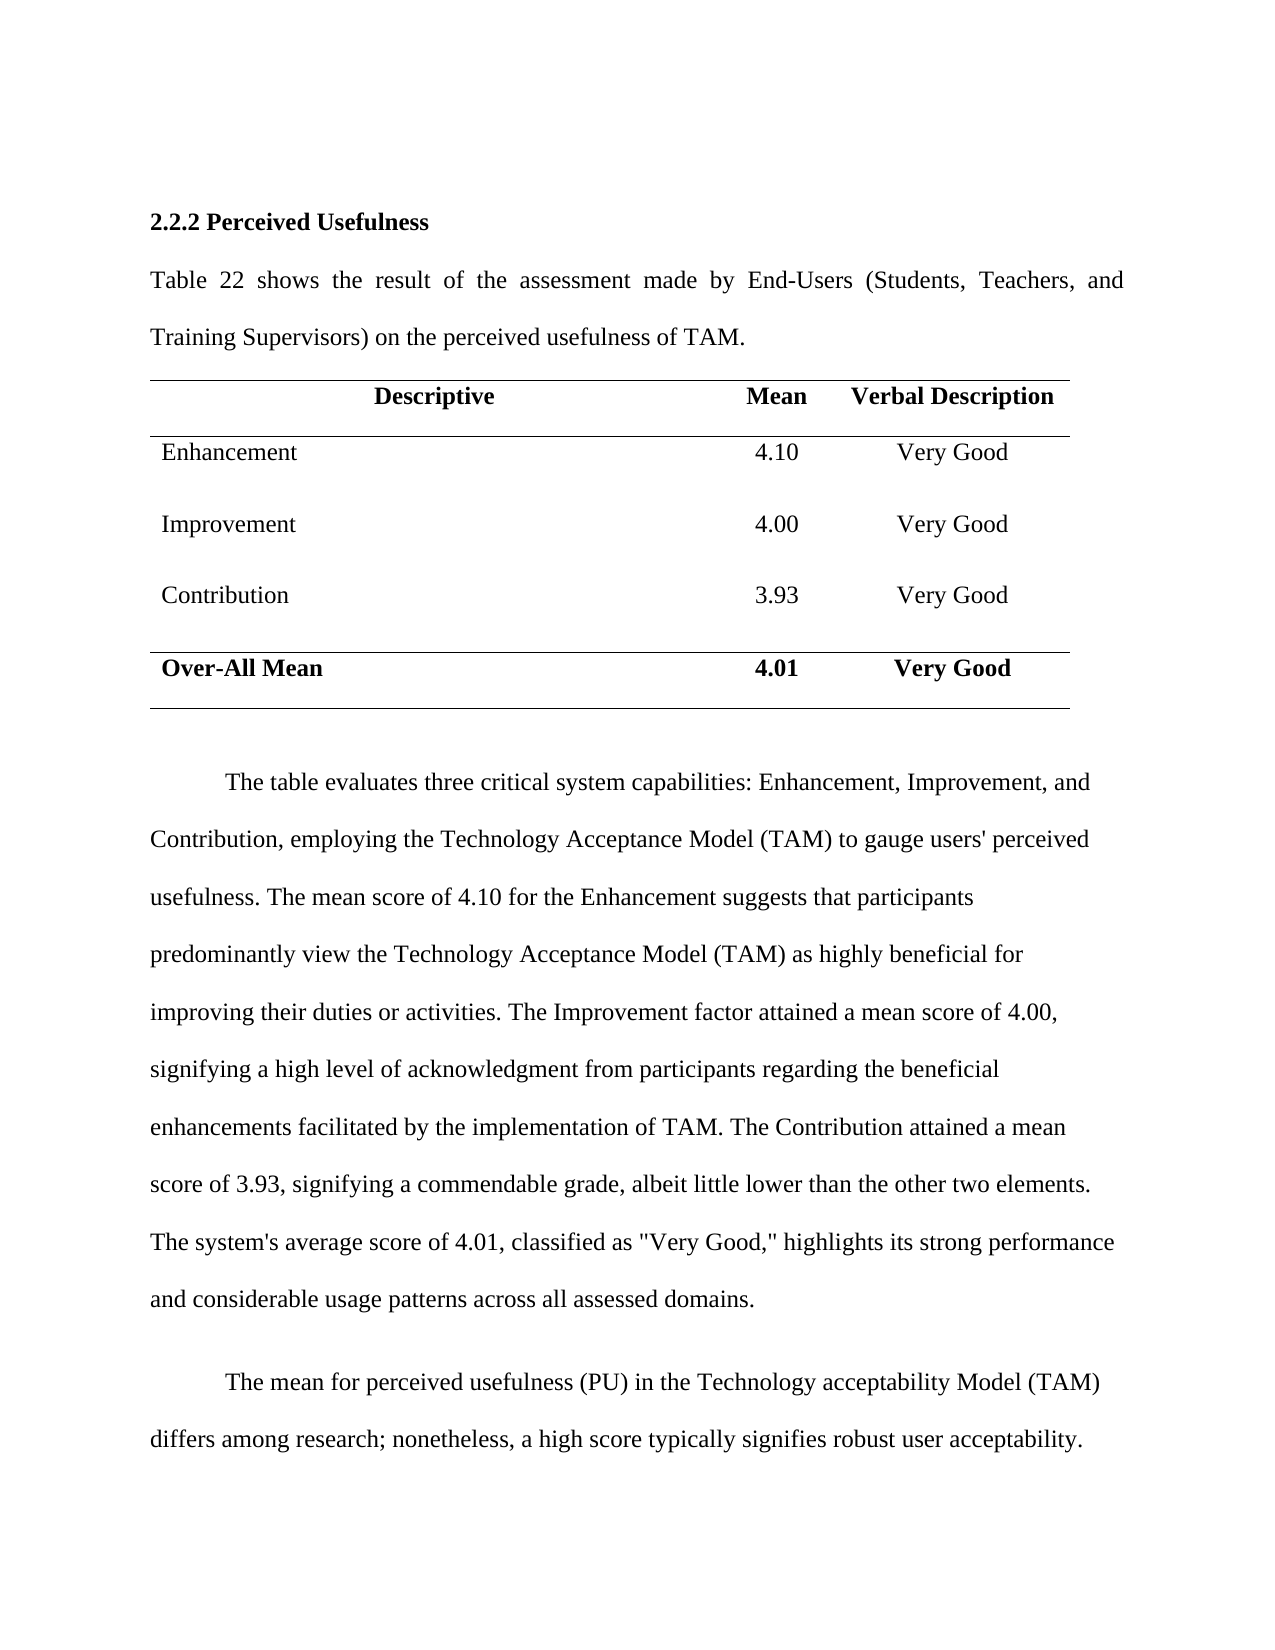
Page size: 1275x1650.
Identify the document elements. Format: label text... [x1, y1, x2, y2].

table_cell Very Good [834, 653, 1070, 708]
table_cell Very Good [834, 437, 1070, 509]
table_header Mean [719, 381, 834, 436]
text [150, 1367, 1125, 1453]
text Table 22 shows the result of the assessment made by End-Users (Students, Teachers, and Training Supervisors) on the perceived usefulness of TAM. [150, 265, 1125, 351]
table_cell Very Good [834, 580, 1070, 652]
table_cell 4.00 [719, 509, 834, 580]
table_cell Very Good [834, 509, 1070, 580]
table_cell 3.93 [719, 580, 834, 652]
table_cell Over-All Mean [150, 653, 719, 708]
table_cell 4.10 [719, 437, 834, 509]
table_header Descriptive [150, 381, 719, 436]
text The table evaluates three critical system capabilities: Enhancement, Improvement, and Contribution, employing the Technology Acceptance Model (TAM) to gauge users' perceived usefulness. The mean score of 4.10 for the Enhancement suggests that participants predominantly view the Technology Acceptance Model (TAM) as highly beneficial for improving their duties or activities. The Improvement factor attained a mean score of 4.00, signifying a high level of acknowledgment from participants regarding the beneficial enhancements facilitated by the implementation of TAM. The Contribution attained a mean score of 3.93, signifying a commendable grade, albeit little lower than the other two elements. The system's average score of 4.01, classified as "Very Good," highlights its strong performance and considerable usage patterns across all assessed domains. [150, 767, 1125, 1313]
table_cell Enhancement [150, 437, 719, 509]
table_cell 4.01 [719, 653, 834, 708]
table_cell Improvement [150, 509, 719, 580]
text 2.2.2 Perceived Usefulness [150, 207, 1125, 236]
table_header Verbal Description [834, 381, 1070, 436]
table_cell Contribution [150, 580, 719, 652]
